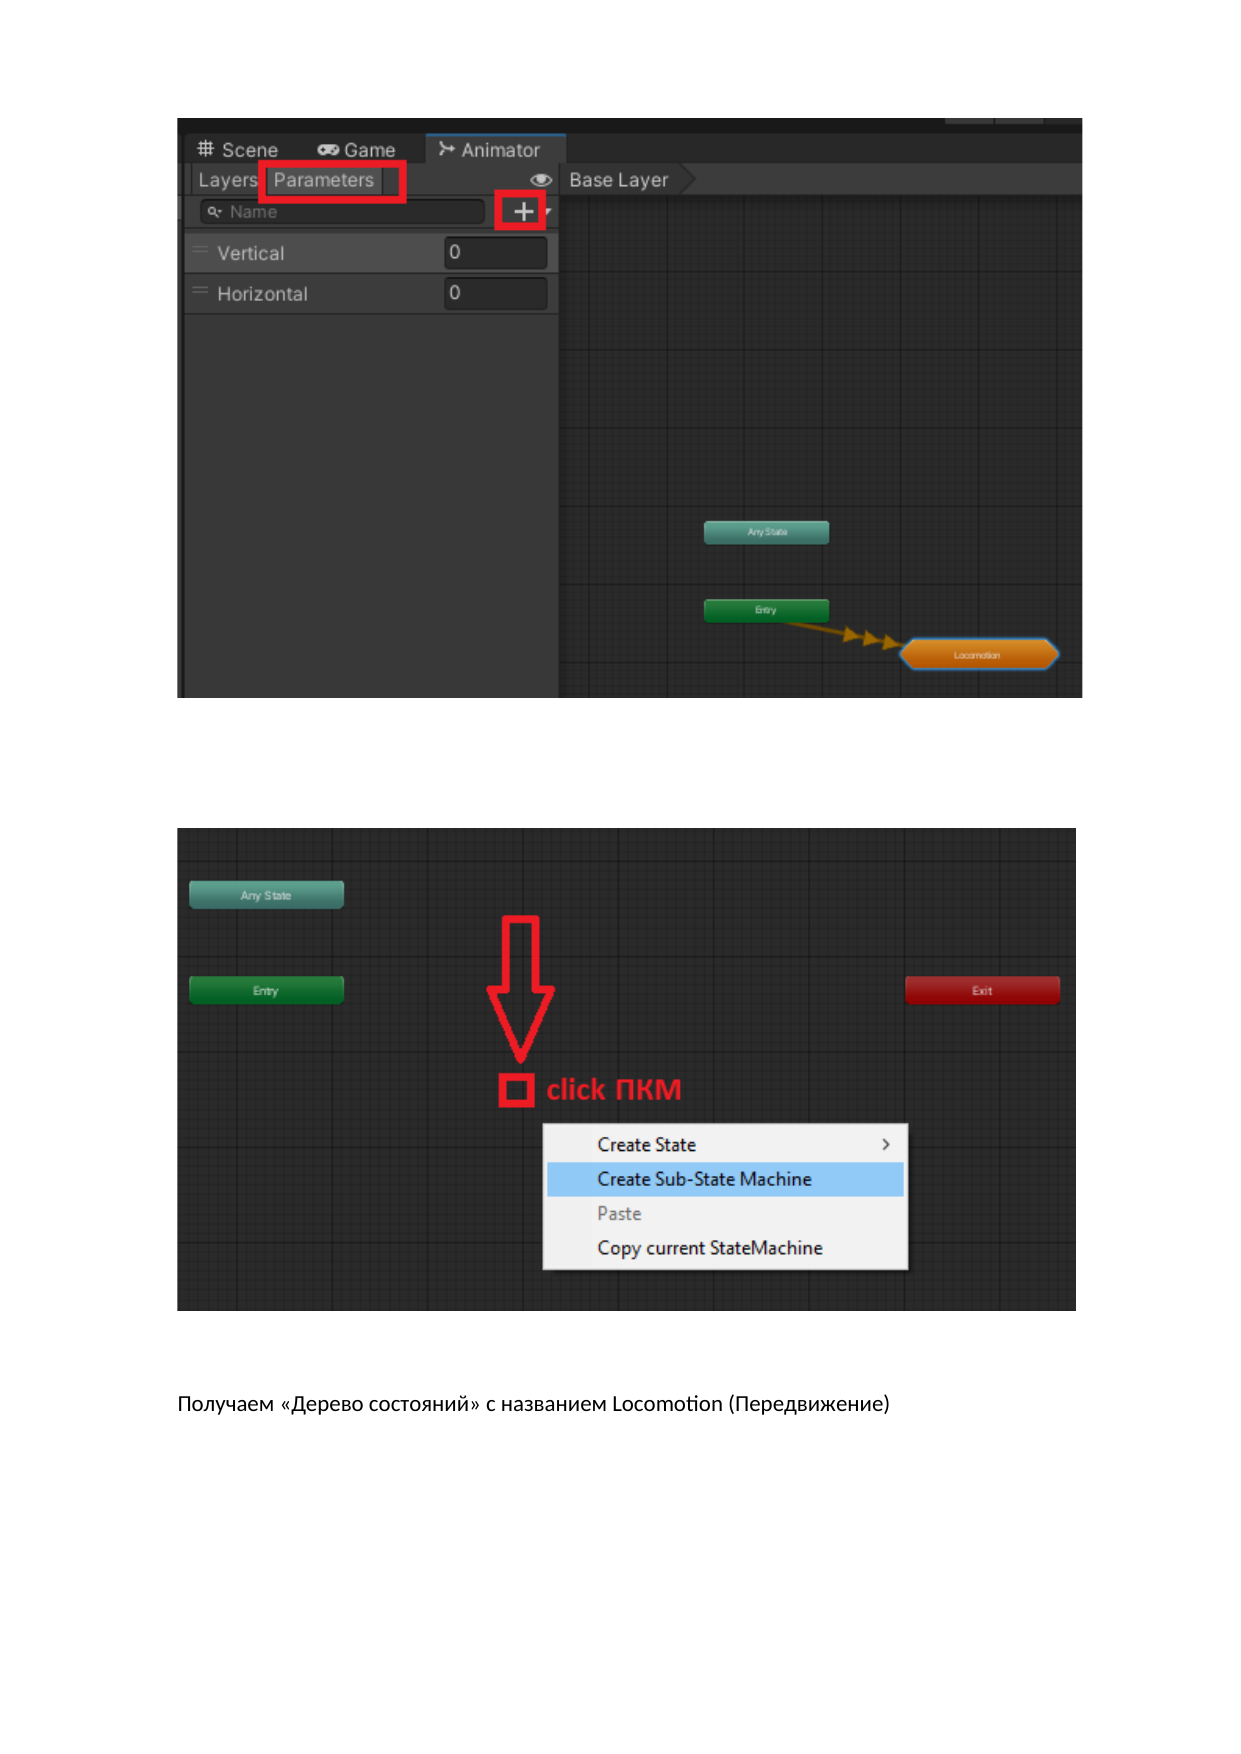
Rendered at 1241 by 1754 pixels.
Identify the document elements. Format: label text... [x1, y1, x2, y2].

picture [177, 828, 1076, 1311]
picture [177, 118, 1083, 698]
text Получаем «Дерево состояний» с названием Locomotion (Передвижение) [177, 1389, 1152, 1417]
